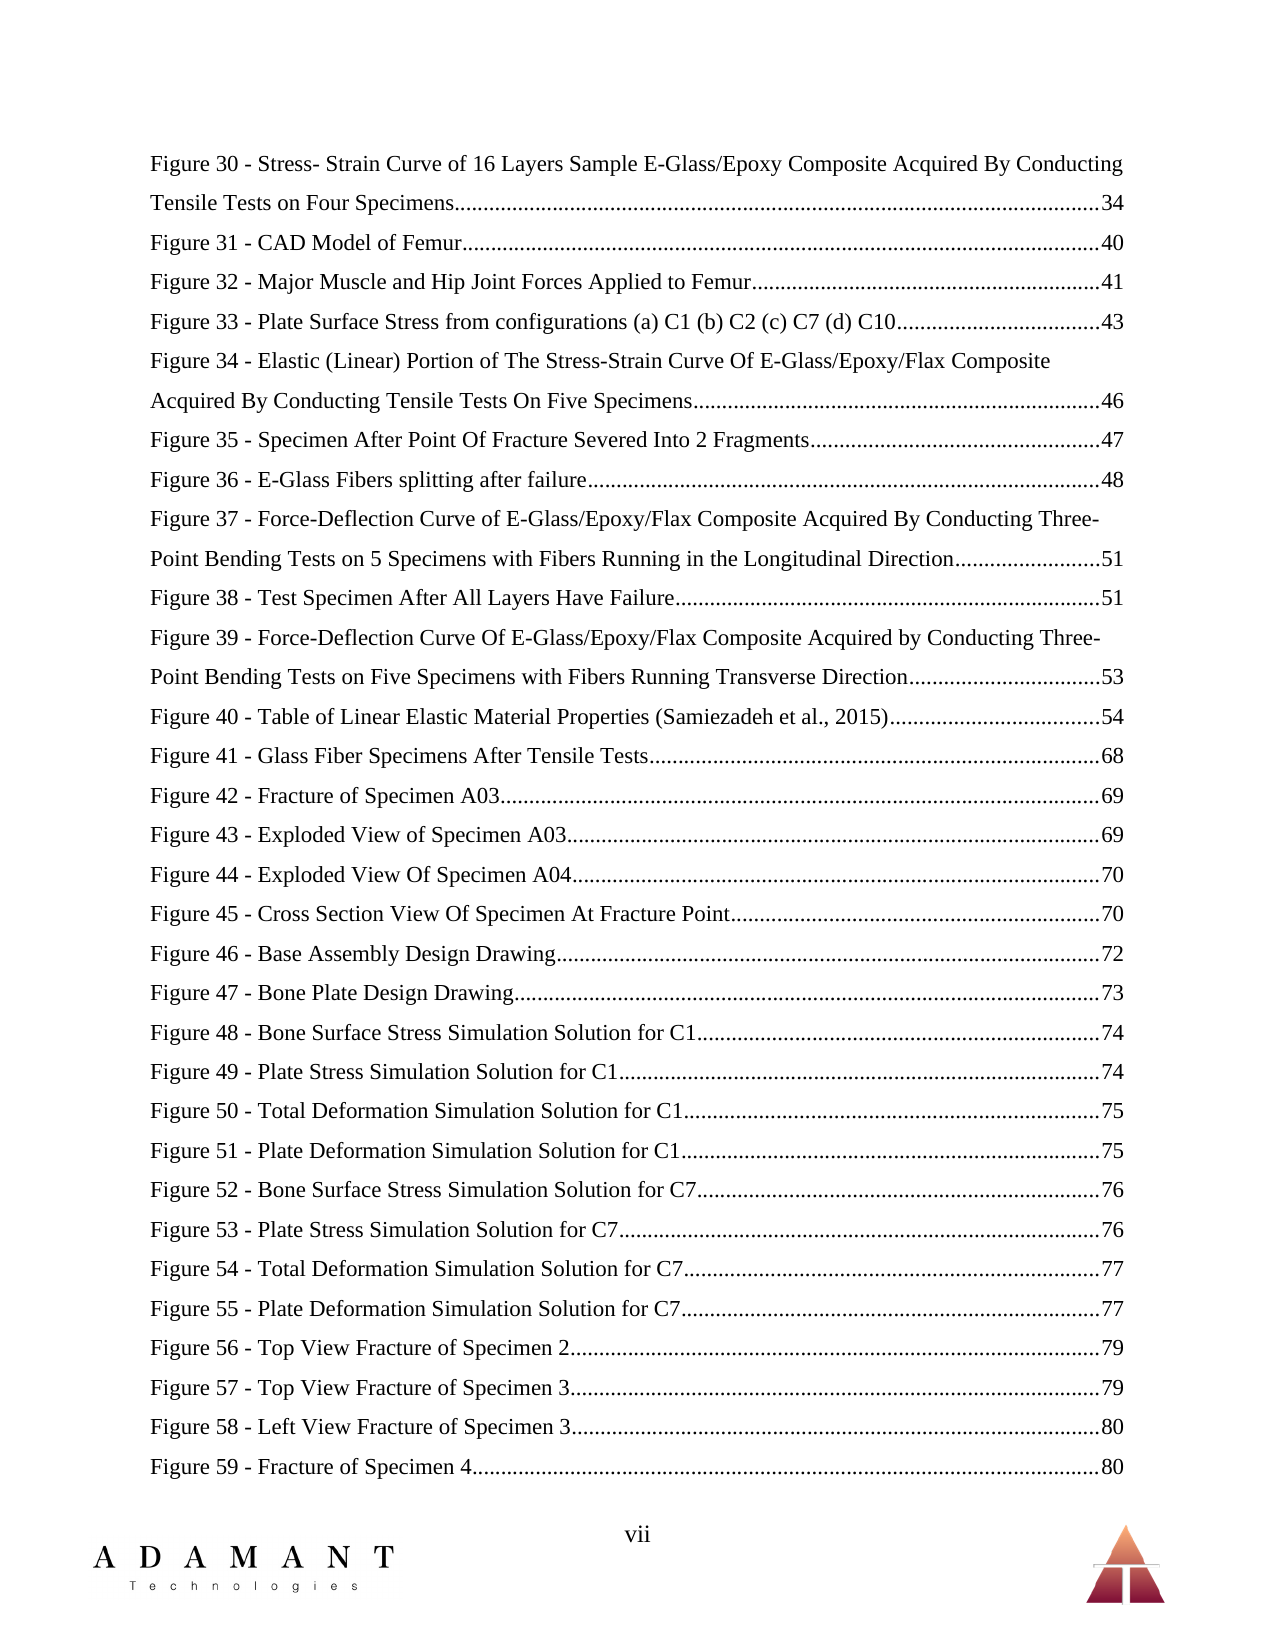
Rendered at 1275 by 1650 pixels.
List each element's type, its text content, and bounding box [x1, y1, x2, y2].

text Figure 54 - Total Deformation Simulation Solution for C7 77 [150, 1255, 1125, 1282]
text Figure 35 - Specimen After Point Of Fracture Severed Into 2 Fragments 47 [150, 426, 1125, 453]
text Figure 47 - Bone Plate Design Drawing 73 [150, 979, 1125, 1005]
text Figure 48 - Bone Surface Stress Simulation Solution for C1 74 [150, 1018, 1125, 1045]
text Figure 41 - Glass Fiber Specimens After Tensile Tests 68 [150, 742, 1125, 768]
text Figure 49 - Plate Stress Simulation Solution for C1 74 [150, 1058, 1125, 1084]
text Figure 51 - Plate Deformation Simulation Solution for C1 75 [150, 1137, 1125, 1163]
text Figure 38 - Test Specimen After All Layers Have Failure 51 [150, 584, 1125, 611]
text Figure 59 - Fracture of Specimen 4 80 [150, 1453, 1125, 1479]
text Figure 44 - Exploded View Of Specimen A04 70 [150, 861, 1125, 887]
text Figure 39 - Force-Deflection Curve Of E-Glass/Epoxy/Flax Composite Acquired by Conducting Three-Point Bending Tests on Five Specimens with Fibers Running Transverse Direction 53 [150, 624, 1125, 689]
text Figure 46 - Base Assembly Design Drawing 72 [150, 939, 1125, 966]
text Figure 33 - Plate Surface Stress from configurations (a) C1 (b) C2 (c) C7 (d) C10 43 [150, 308, 1125, 334]
text Figure 36 - E-Glass Fibers splitting after failure 48 [150, 466, 1125, 492]
text Figure 45 - Cross Section View Of Specimen At Fracture Point 70 [150, 900, 1125, 926]
text Figure 55 - Plate Deformation Simulation Solution for C7 77 [150, 1295, 1125, 1321]
text Figure 50 - Total Deformation Simulation Solution for C1 75 [150, 1097, 1125, 1124]
text Figure 30 - Stress- Strain Curve of 16 Layers Sample E-Glass/Epoxy Composite Acquired By Conducting Tensile Tests on Four Specimens 34 [150, 150, 1125, 216]
text Figure 43 - Exploded View of Specimen A03 69 [150, 821, 1125, 847]
text Figure 32 - Major Muscle and Hip Joint Forces Applied to Femur 41 [150, 268, 1125, 295]
text Figure 42 - Fracture of Specimen A03 69 [150, 782, 1125, 808]
text Figure 57 - Top View Fracture of Specimen 3 79 [150, 1374, 1125, 1400]
text Figure 34 - Elastic (Linear) Portion of The Stress-Strain Curve Of E-Glass/Epoxy/Flax Composite Acquired By Conducting Tensile Tests On Five Specimens 46 [150, 347, 1125, 413]
text Figure 53 - Plate Stress Simulation Solution for C7 76 [150, 1216, 1125, 1242]
text Figure 40 - Table of Linear Elastic Material Properties (Samiezadeh et al., 2015) 54 [150, 703, 1125, 729]
text Figure 37 - Force-Deflection Curve of E-Glass/Epoxy/Flax Composite Acquired By Conducting Three-Point Bending Tests on 5 Specimens with Fibers Running in the Longitudinal Direction 51 [150, 505, 1125, 571]
picture [87, 1535, 404, 1600]
text Figure 52 - Bone Surface Stress Simulation Solution for C7 76 [150, 1176, 1125, 1203]
text Figure 58 - Left View Fracture of Specimen 3 80 [150, 1413, 1125, 1440]
text Figure 31 - CAD Model of Femur 40 [150, 229, 1125, 255]
text Figure 56 - Top View Fracture of Specimen 2 79 [150, 1334, 1125, 1361]
picture [1081, 1521, 1168, 1608]
